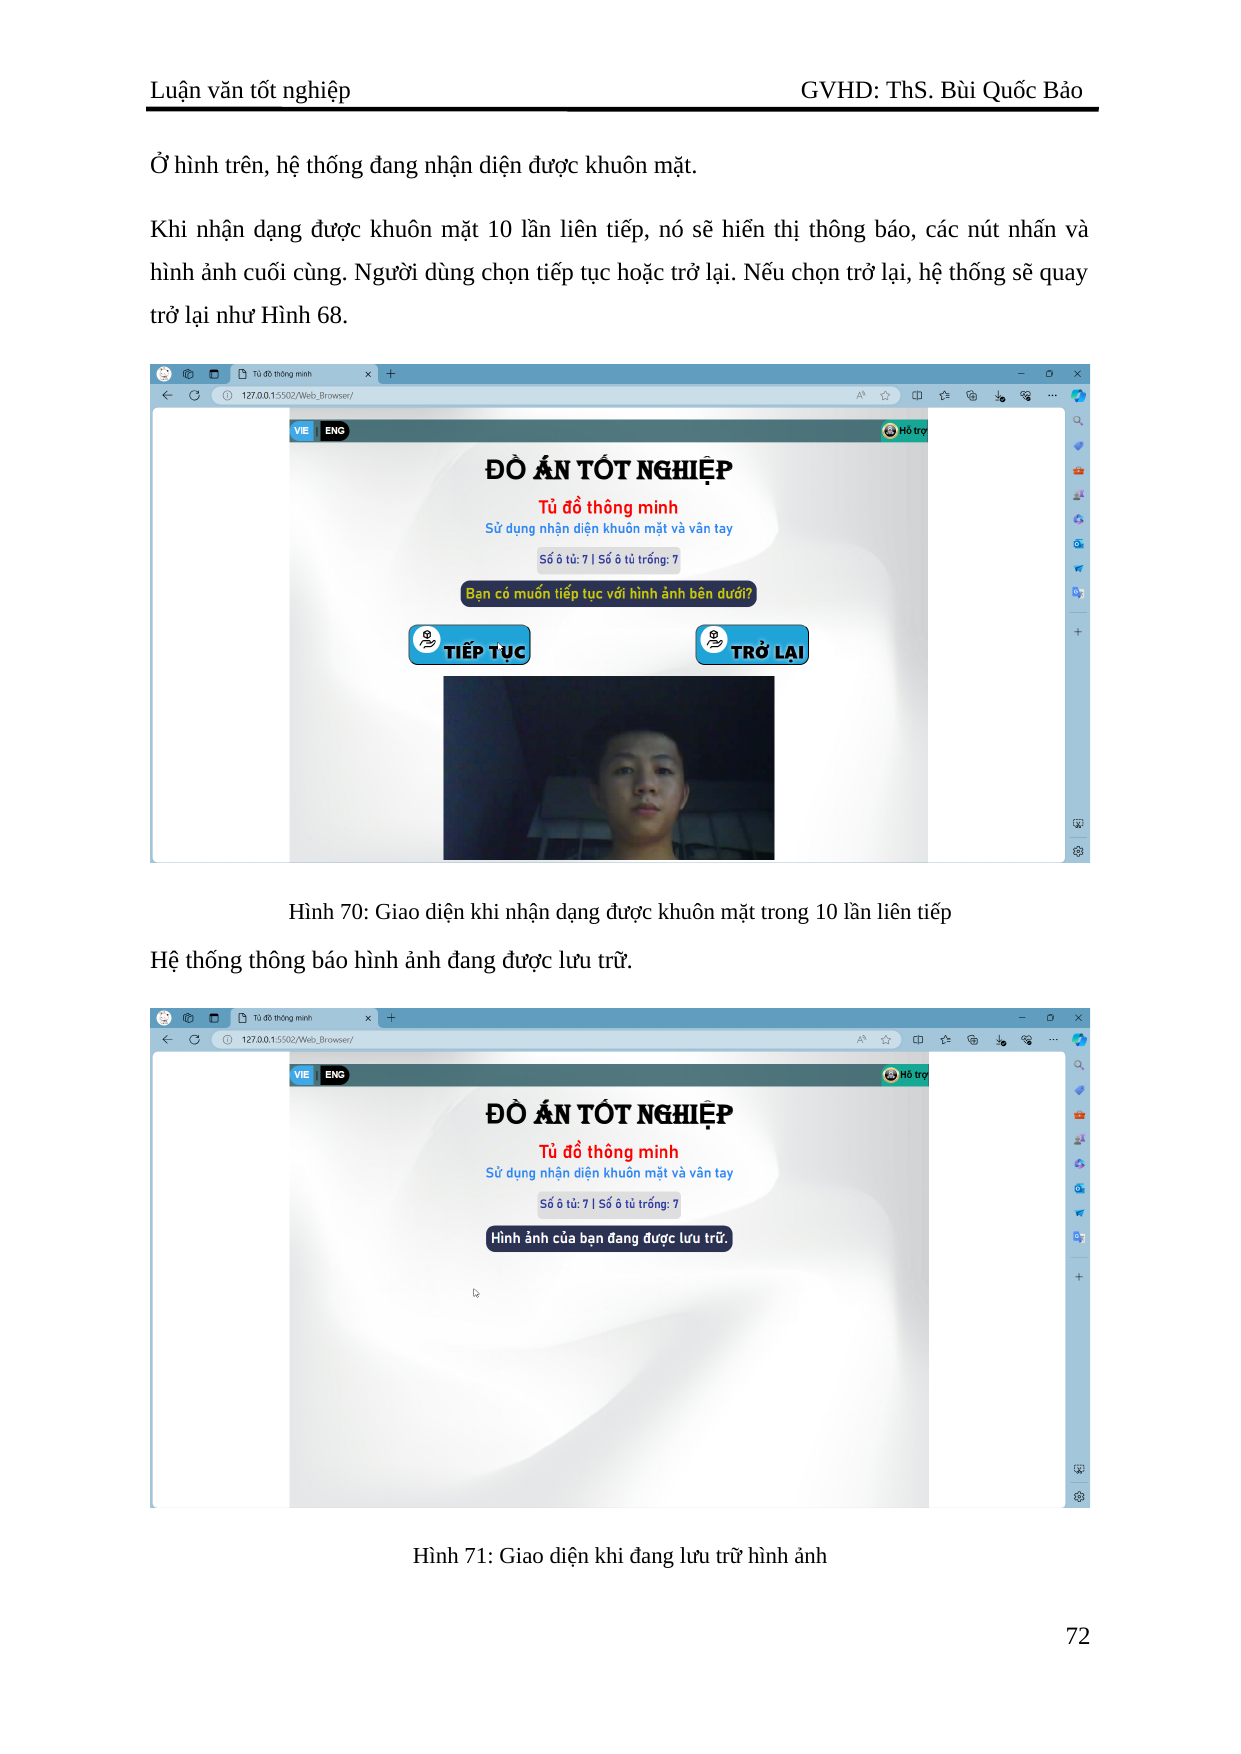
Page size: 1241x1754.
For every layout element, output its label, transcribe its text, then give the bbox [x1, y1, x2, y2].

text Khi nhận dạng được khuôn mặt 10 lần liên tiếp, nó sẽ hiển thị thông báo, các nút nhấn và hình ảnh cuối cùng. Người dùng chọn tiếp tục hoặc trở lại. Nếu chọn trở lại, hệ thống sẽ quay trở lại như Hình 68. [150, 214, 1090, 329]
picture [150, 1008, 1091, 1508]
text Ở hình trên, hệ thống đang nhận diện được khuôn mặt. [150, 150, 1090, 179]
text Hệ thống thông báo hình ảnh đang được lưu trữ. [150, 945, 1090, 974]
picture [150, 364, 1091, 863]
